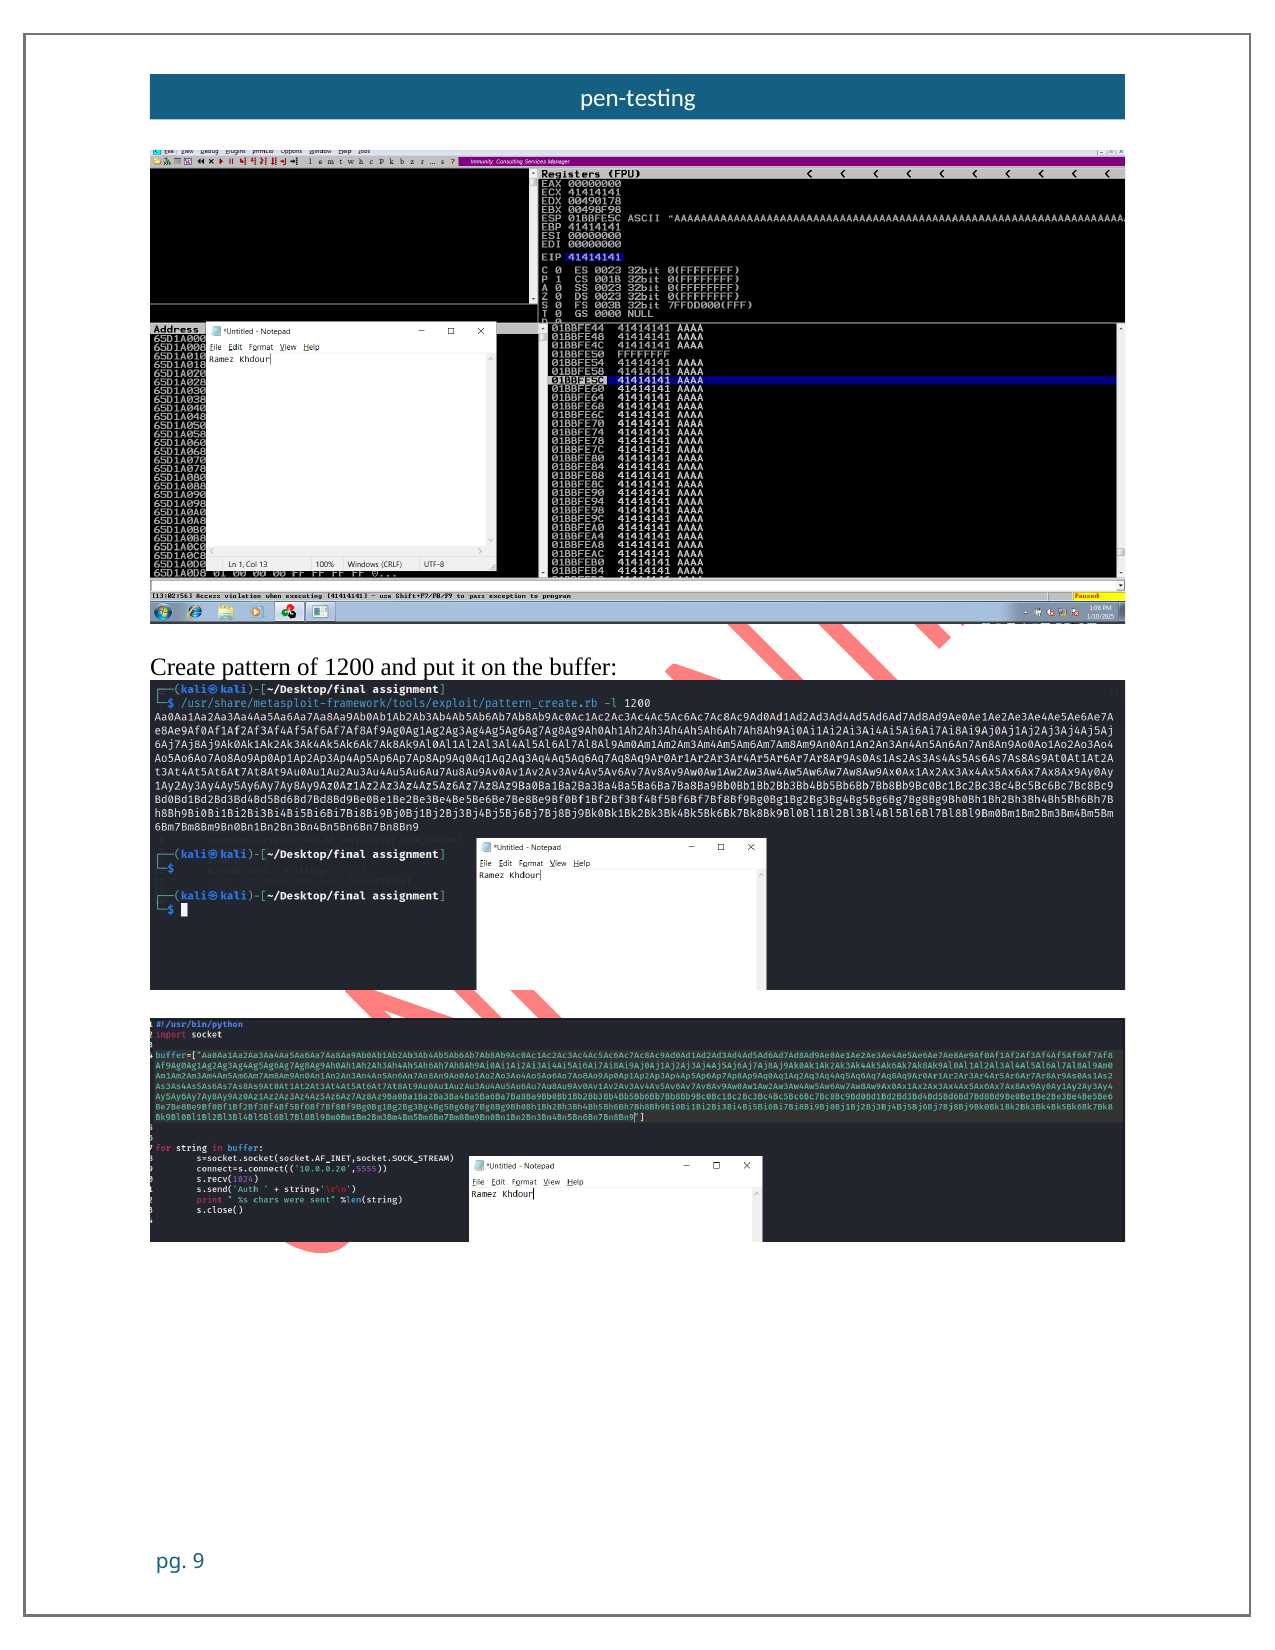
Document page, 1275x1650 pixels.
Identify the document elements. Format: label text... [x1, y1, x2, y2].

picture [150, 150, 1125, 624]
picture [150, 680, 1125, 990]
text Create pattern of 1200 and put it on the buffer: [150, 652, 1125, 680]
picture [150, 1018, 1125, 1242]
